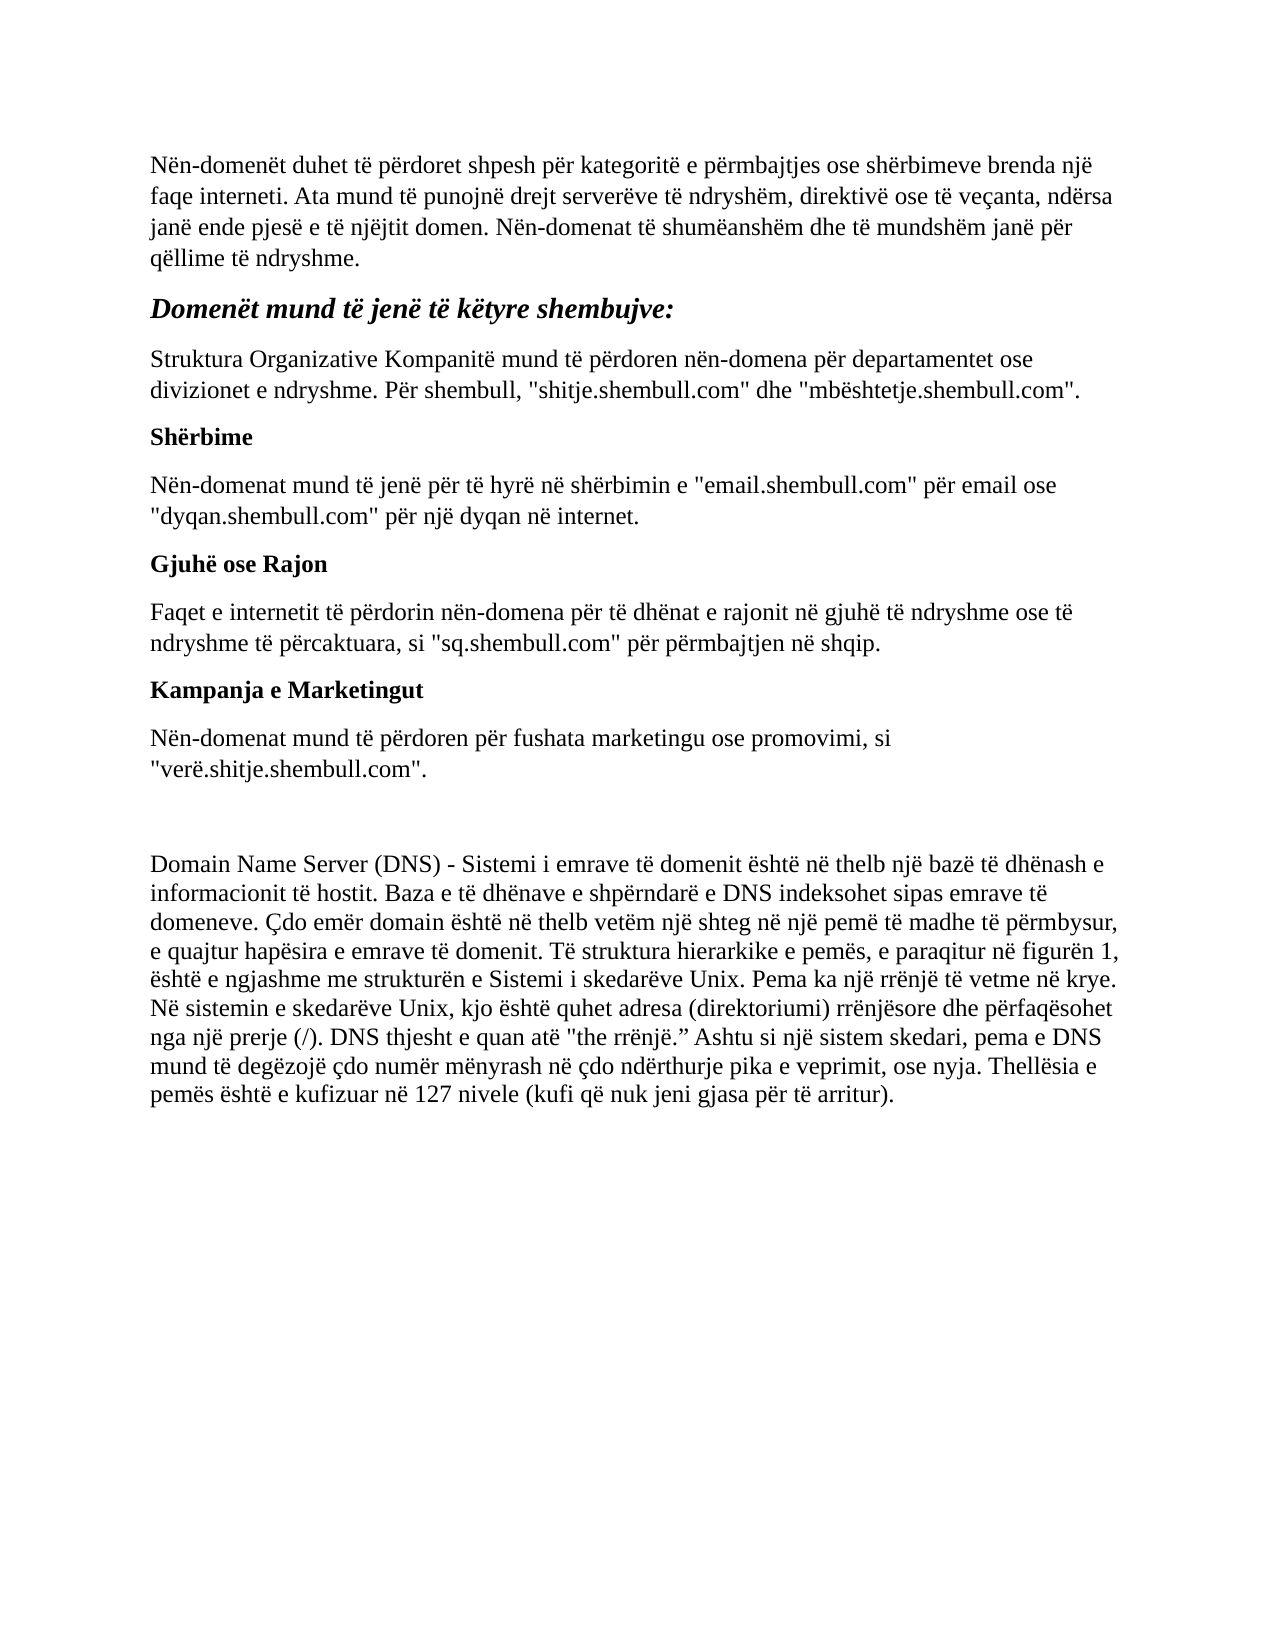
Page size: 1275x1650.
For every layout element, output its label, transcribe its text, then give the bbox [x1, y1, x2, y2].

text Kampanja e Marketingut [150, 675, 1125, 704]
text Domain Name Server (DNS) - Sistemi i emrave të domenit është në thelb një bazë të dhënash e informacionit të hostit. Baza e të dhënave e shpërndarë e DNS indeksohet sipas emrave të domeneve. Çdo emër domain është në thelb vetëm një shteg në një pemë të madhe të përmbysur, e quajtur hapësira e emrave të domenit. Të struktura hierarkike e pemës, e paraqitur në figurën 1, është e ngjashme me strukturën e Sistemi i skedarëve Unix. Pema ka një rrënjë të vetme në krye. Në sistemin e skedarëve Unix, kjo është quhet adresa (direktoriumi) rrënjësore dhe përfaqësohet nga një prerje (/). DNS thjesht e quan atë "the rrënjë.” Ashtu si një sistem skedari, pema e DNS mund të degëzojë çdo numër mënyrash në çdo ndërthurje pika e veprimit, ose nyja. Thellësia e pemës është e kufizuar në 127 nivele (kufi që nuk jeni gjasa për të arritur). [150, 849, 1125, 1108]
text Nën-domenat mund të jenë për të hyrë në shërbimin e "email.shembull.com" për email ose "dyqan.shembull.com" për një dyqan në internet. [150, 470, 1125, 530]
text Struktura Organizative Kompanitë mund të përdoren nën-domena për departamentet ose divizionet e ndryshme. Për shembull, "shitje.shembull.com" dhe "mbështetje.shembull.com". [150, 344, 1125, 403]
text Faqet e internetit të përdorin nën-domena për të dhënat e rajonit në gjuhë të ndryshme ose të ndryshme të përcaktuara, si "sq.shembull.com" për përmbajtjen në shqip. [150, 597, 1125, 656]
text Shërbime [150, 422, 1125, 451]
text Nën-domenët duhet të përdoret shpesh për kategoritë e përmbajtjes ose shërbimeve brenda një faqe interneti. Ata mund të punojnë drejt serverëve të ndryshëm, direktivë ose të veçanta, ndërsa janë ende pjesë e të njëjtit domen. Nën-domenat të shumëanshëm dhe të mundshëm janë për qëllime të ndryshme. [150, 150, 1125, 272]
text Nën-domenat mund të përdoren për fushata marketingu ose promovimi, si "verë.shitje.shembull.com". [150, 723, 1125, 783]
text Gjuhë ose Rajon [150, 549, 1125, 578]
text Domenët mund të jenë të këtyre shembujve: [150, 291, 1125, 324]
